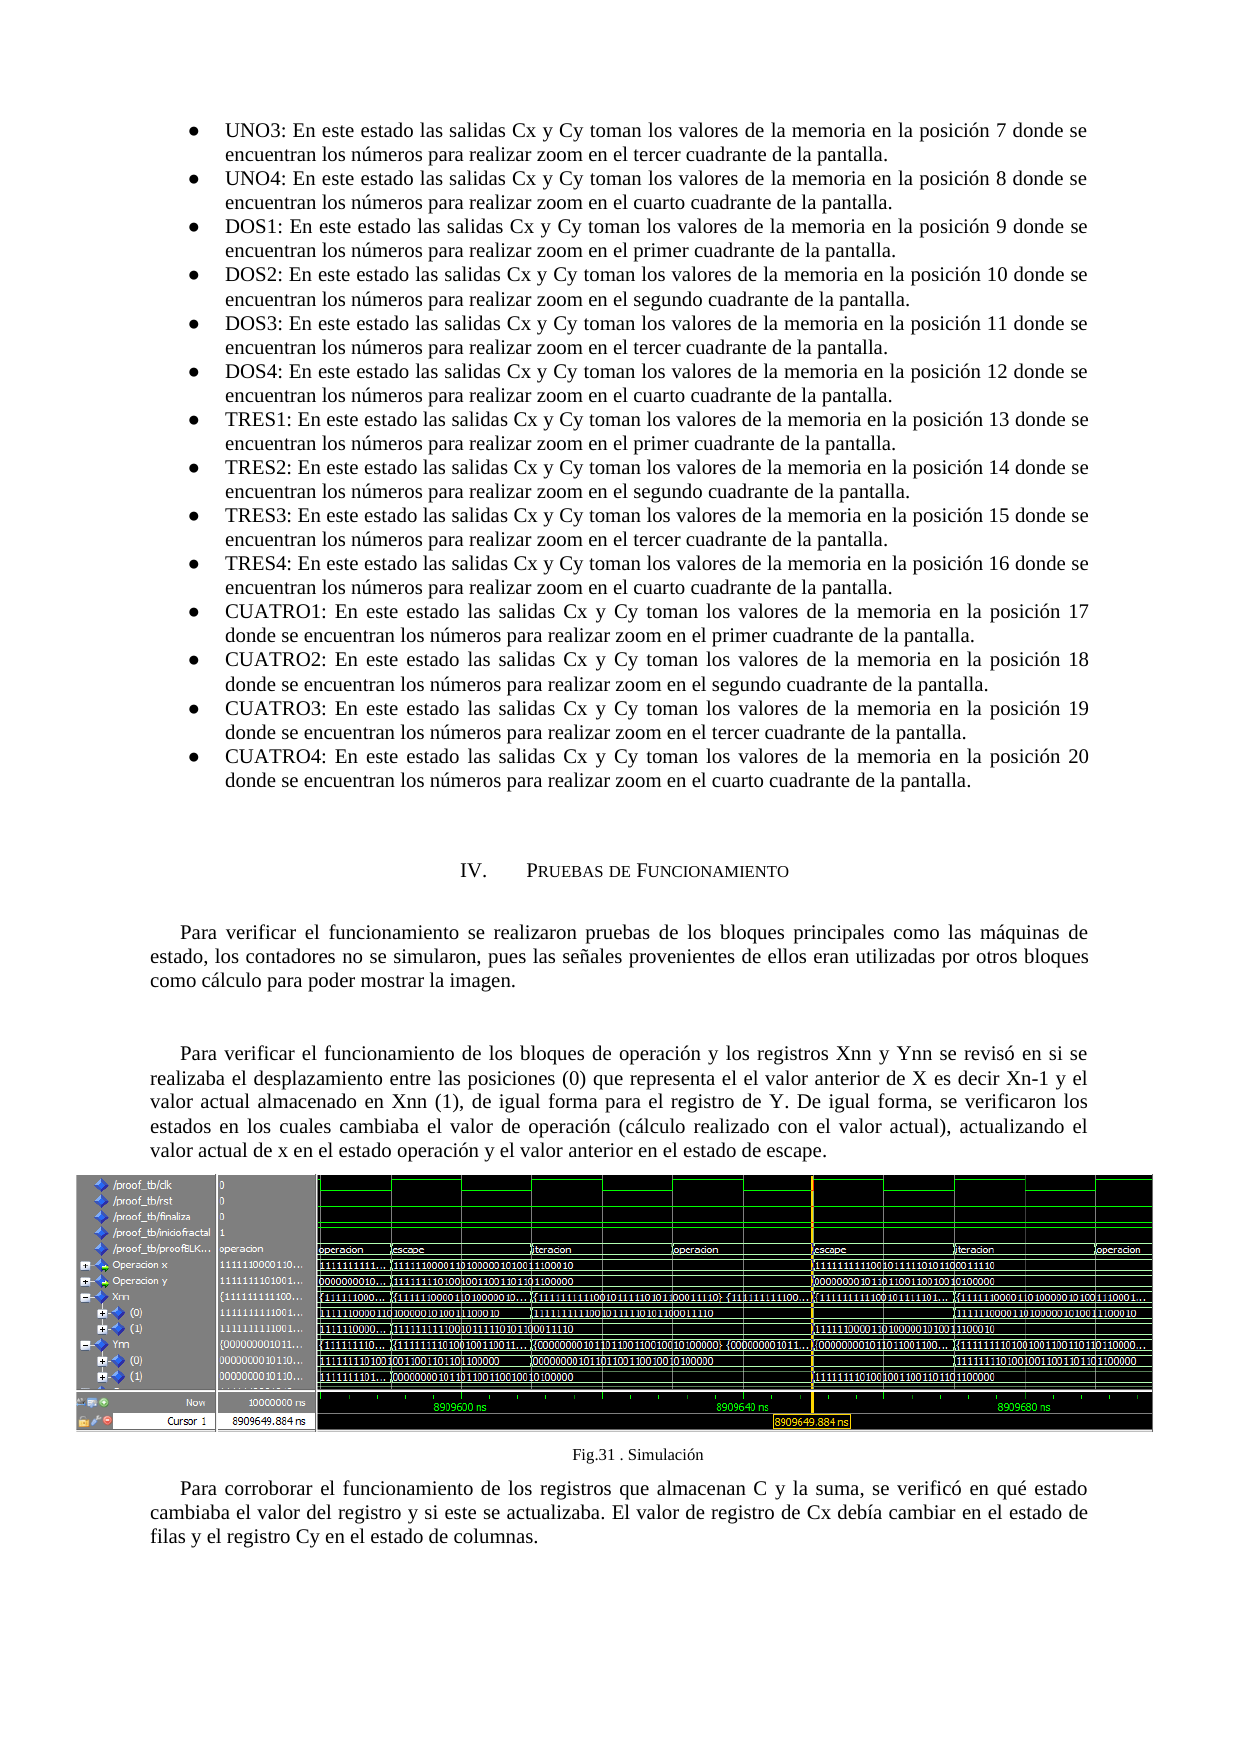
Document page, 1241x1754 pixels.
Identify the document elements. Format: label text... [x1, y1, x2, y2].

text Para verificar el funcionamiento de los bloques de operación y los registros Xnn y Ynn se revisó en si se realizaba el desplazamiento entre las posiciones (0) que representa el el valor anterior de X es decir Xn-1 y el valor actual almacenado en Xnn (1), de igual forma para el registro de Y. De igual forma, se verificaron los estados en los cuales cambiaba el valor de operación (cálculo realizado con el valor actual), actualizando el valor actual de x en el estado operación y el valor anterior en el estado de escape. [150, 1041, 1090, 1162]
list CUATRO1: En este estado las salidas Cx y Cy toman los valores de la memoria en la posición 17 donde se encuentran los números para realizar zoom en el primer cuadrante de la pantalla. [187, 599, 1090, 647]
text Para corroborar el funcionamiento de los registros que almacenan C y la suma, se verificó en qué estado cambiaba el valor del registro y si este se actualizaba. El valor de registro de Cx debía cambiar en el estado de filas y el registro Cy en el estado de columnas. [150, 1476, 1090, 1548]
list DOS4: En este estado las salidas Cx y Cy toman los valores de la memoria en la posición 12 donde se encuentran los números para realizar zoom en el cuarto cuadrante de la pantalla. [187, 359, 1090, 407]
list TRES1: En este estado las salidas Cx y Cy toman los valores de la memoria en la posición 13 donde se encuentran los números para realizar zoom en el primer cuadrante de la pantalla. [187, 407, 1090, 455]
list CUATRO3: En este estado las salidas Cx y Cy toman los valores de la memoria en la posición 19 donde se encuentran los números para realizar zoom en el tercer cuadrante de la pantalla. [187, 696, 1090, 744]
text Fig.31 . Simulación [150, 1444, 1090, 1463]
list UNO4: En este estado las salidas Cx y Cy toman los valores de la memoria en la posición 8 donde se encuentran los números para realizar zoom en el cuarto cuadrante de la pantalla. [187, 166, 1090, 214]
list CUATRO4: En este estado las salidas Cx y Cy toman los valores de la memoria en la posición 20 donde se encuentran los números para realizar zoom en el cuarto cuadrante de la pantalla. [187, 744, 1090, 792]
text Para verificar el funcionamiento se realizaron pruebas de los bloques principales como las máquinas de estado, los contadores no se simularon, pues las señales provenientes de ellos eran utilizadas por otros bloques como cálculo para poder mostrar la imagen. [150, 920, 1090, 992]
list TRES3: En este estado las salidas Cx y Cy toman los valores de la memoria en la posición 15 donde se encuentran los números para realizar zoom en el tercer cuadrante de la pantalla. [187, 503, 1090, 551]
subtitle Pruebas de Funcionamiento [150, 857, 1090, 882]
picture [76, 1174, 1154, 1432]
list DOS3: En este estado las salidas Cx y Cy toman los valores de la memoria en la posición 11 donde se encuentran los números para realizar zoom en el tercer cuadrante de la pantalla. [187, 311, 1090, 359]
list TRES4: En este estado las salidas Cx y Cy toman los valores de la memoria en la posición 16 donde se encuentran los números para realizar zoom en el cuarto cuadrante de la pantalla. [187, 551, 1090, 599]
list DOS1: En este estado las salidas Cx y Cy toman los valores de la memoria en la posición 9 donde se encuentran los números para realizar zoom en el primer cuadrante de la pantalla. [187, 214, 1090, 262]
list TRES2: En este estado las salidas Cx y Cy toman los valores de la memoria en la posición 14 donde se encuentran los números para realizar zoom en el segundo cuadrante de la pantalla. [187, 455, 1090, 503]
list CUATRO2: En este estado las salidas Cx y Cy toman los valores de la memoria en la posición 18 donde se encuentran los números para realizar zoom en el segundo cuadrante de la pantalla. [187, 647, 1090, 696]
list DOS2: En este estado las salidas Cx y Cy toman los valores de la memoria en la posición 10 donde se encuentran los números para realizar zoom en el segundo cuadrante de la pantalla. [187, 262, 1090, 311]
list UNO3: En este estado las salidas Cx y Cy toman los valores de la memoria en la posición 7 donde se encuentran los números para realizar zoom en el tercer cuadrante de la pantalla. [187, 118, 1090, 166]
